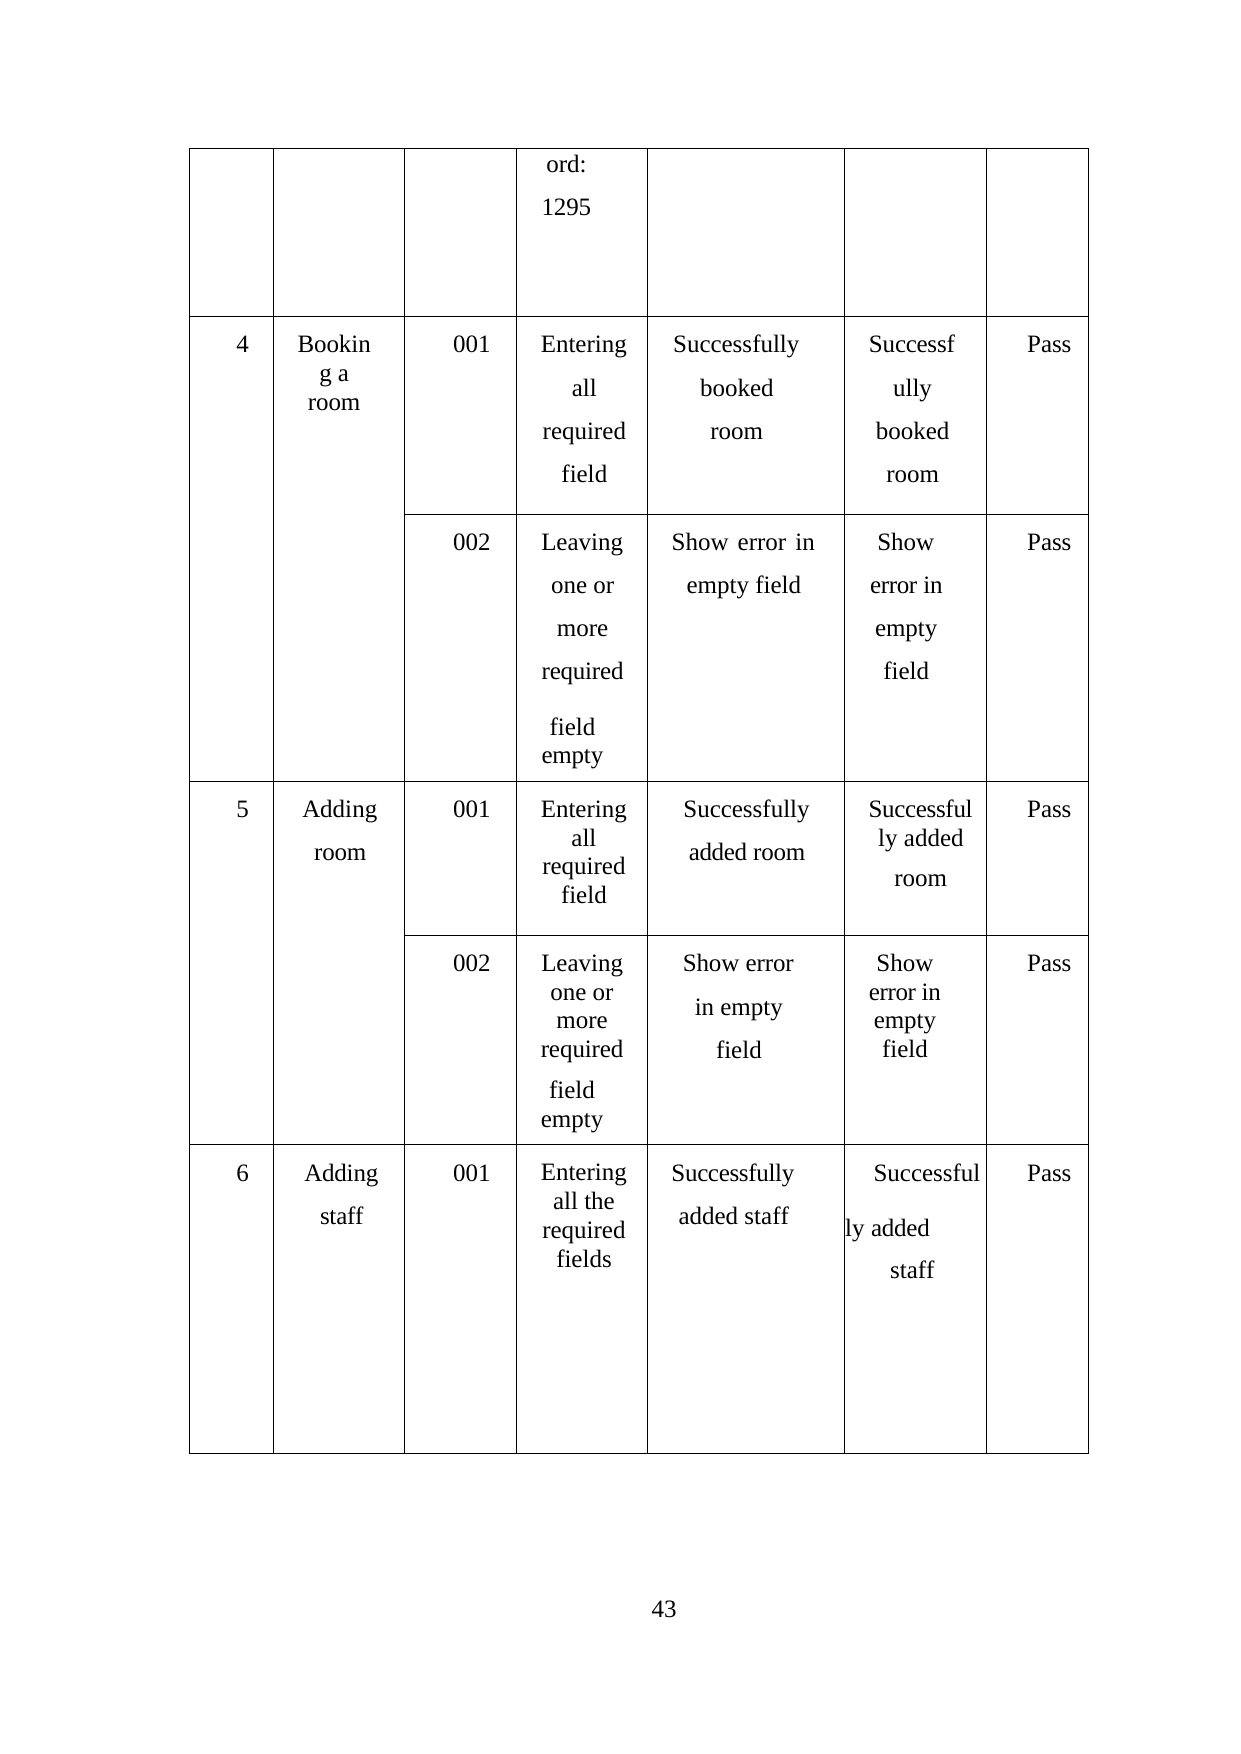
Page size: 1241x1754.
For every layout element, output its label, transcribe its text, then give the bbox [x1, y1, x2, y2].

table_cell 001 [405, 1145, 516, 1453]
table_cell Successfully added room [648, 782, 844, 935]
table_cell Booking a room [274, 317, 404, 781]
table_cell Successful ly added room [845, 782, 986, 935]
table_header [648, 149, 844, 316]
table_header ord: 1295 [517, 149, 647, 316]
table_header [274, 149, 404, 316]
table_cell Successfully added staff [648, 1145, 844, 1453]
table_cell 001 [405, 782, 516, 935]
table_cell Adding staff [274, 1145, 404, 1453]
table_cell Adding room [274, 782, 404, 1144]
table_header [845, 149, 986, 316]
table_cell Pass [987, 515, 1088, 781]
table_cell 6 [190, 1145, 273, 1453]
table_cell Successful ly added staff [845, 1145, 986, 1453]
table_cell 002 [405, 936, 516, 1144]
table_cell Entering all required field [517, 317, 647, 513]
table_cell Pass [987, 317, 1088, 513]
table_cell Entering all required field [517, 782, 647, 935]
table_cell Entering all the required fields [517, 1145, 647, 1453]
table_header [190, 149, 273, 316]
table_cell Show error in empty field [648, 936, 844, 1144]
table_cell Show error in empty field [845, 936, 986, 1144]
table_cell Show error in empty field [648, 515, 844, 781]
table_cell Pass [987, 1145, 1088, 1453]
table_cell 001 [405, 317, 516, 513]
table_cell Successfully booked room [648, 317, 844, 513]
table_header [987, 149, 1088, 316]
table_cell Show error in empty field [845, 515, 986, 781]
table_cell Pass [987, 782, 1088, 935]
table_header [405, 149, 516, 316]
table_cell 5 [190, 782, 273, 1144]
table_cell Leaving one or more required field empty [517, 936, 647, 1144]
table_cell Successf ully booked room [845, 317, 986, 513]
table_cell Leaving one or more required field empty [517, 515, 647, 781]
table_cell 4 [190, 317, 273, 781]
table_cell 002 [405, 515, 516, 781]
table_cell Pass [987, 936, 1088, 1144]
